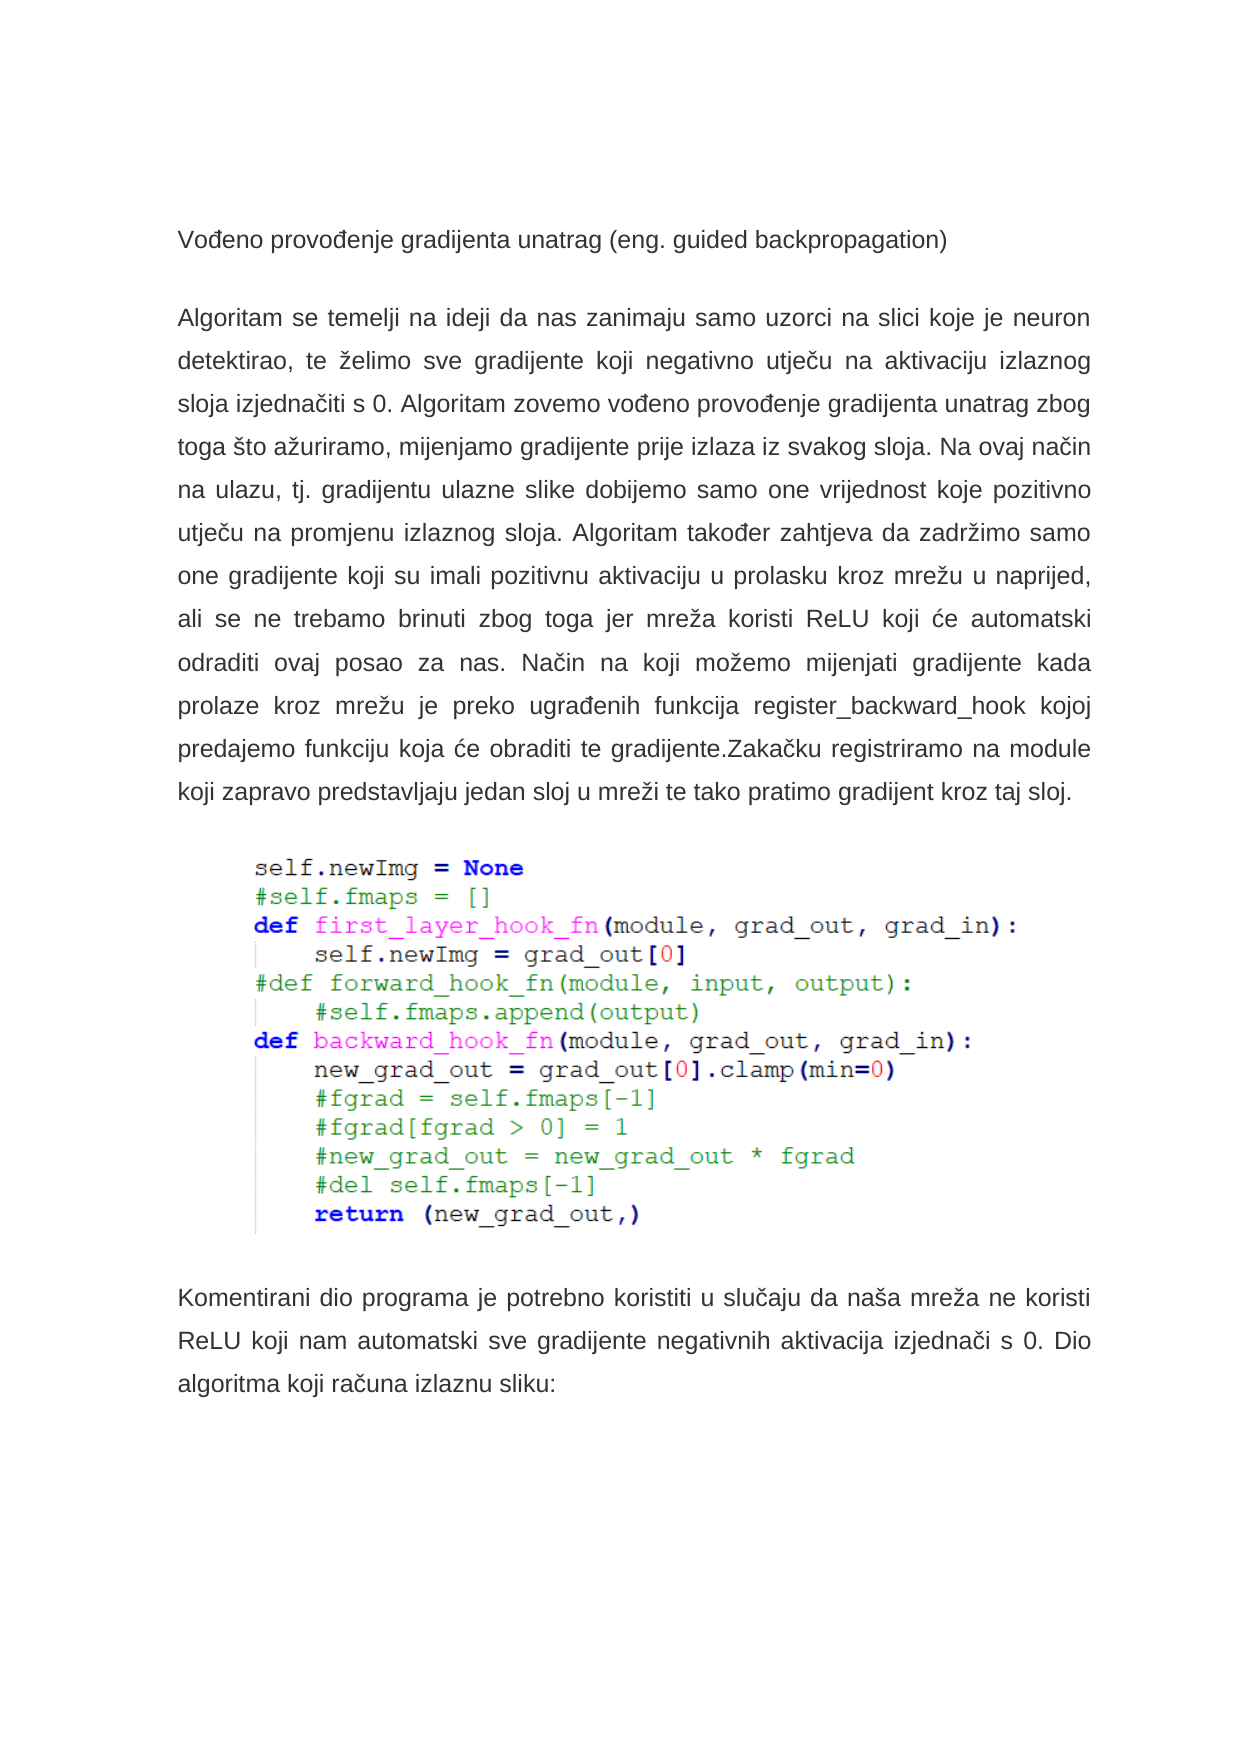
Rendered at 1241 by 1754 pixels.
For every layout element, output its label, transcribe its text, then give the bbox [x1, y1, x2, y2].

picture [251, 854, 1025, 1235]
text Vođeno provođenje gradijenta unatrag (eng. guided backpropagation) [177, 225, 1093, 254]
text Algoritam se temelji na ideji da nas zanimaju samo uzorci na slici koje je neuron detektirao, te želimo sve gradijente koji negativno utječu na aktivaciju izlaznog sloja izjednačiti s 0. Algoritam zovemo vođeno provođenje gradijenta unatrag zbog toga što ažuriramo, mijenjamo gradijente prije izlaza iz svakog sloja. Na ovaj način na ulazu, tj. gradijentu ulazne slike dobijemo samo one vrijednost koje pozitivno utječu na promjenu izlaznog sloja. Algoritam također zahtjeva da zadržimo samo one gradijente koji su imali pozitivnu aktivaciju u prolasku kroz mrežu u naprijed, ali se ne trebamo brinuti zbog toga jer mreža koristi ReLU koji će automatski odraditi ovaj posao za nas. Način na koji možemo mijenjati gradijente kada prolaze kroz mrežu je preko ugrađenih funkcija register_backward_hook kojoj predajemo funkciju koja će obraditi te gradijente.Zakačku registriramo na module koji zapravo predstavljaju jedan sloj u mreži te tako pratimo gradijent kroz taj sloj. [177, 303, 1093, 806]
text Komentirani dio programa je potrebno koristiti u slučaju da naša mreža ne koristi ReLU koji nam automatski sve gradijente negativnih aktivacija izjednači s 0. Dio algoritma koji računa izlaznu sliku: [177, 1283, 1093, 1398]
